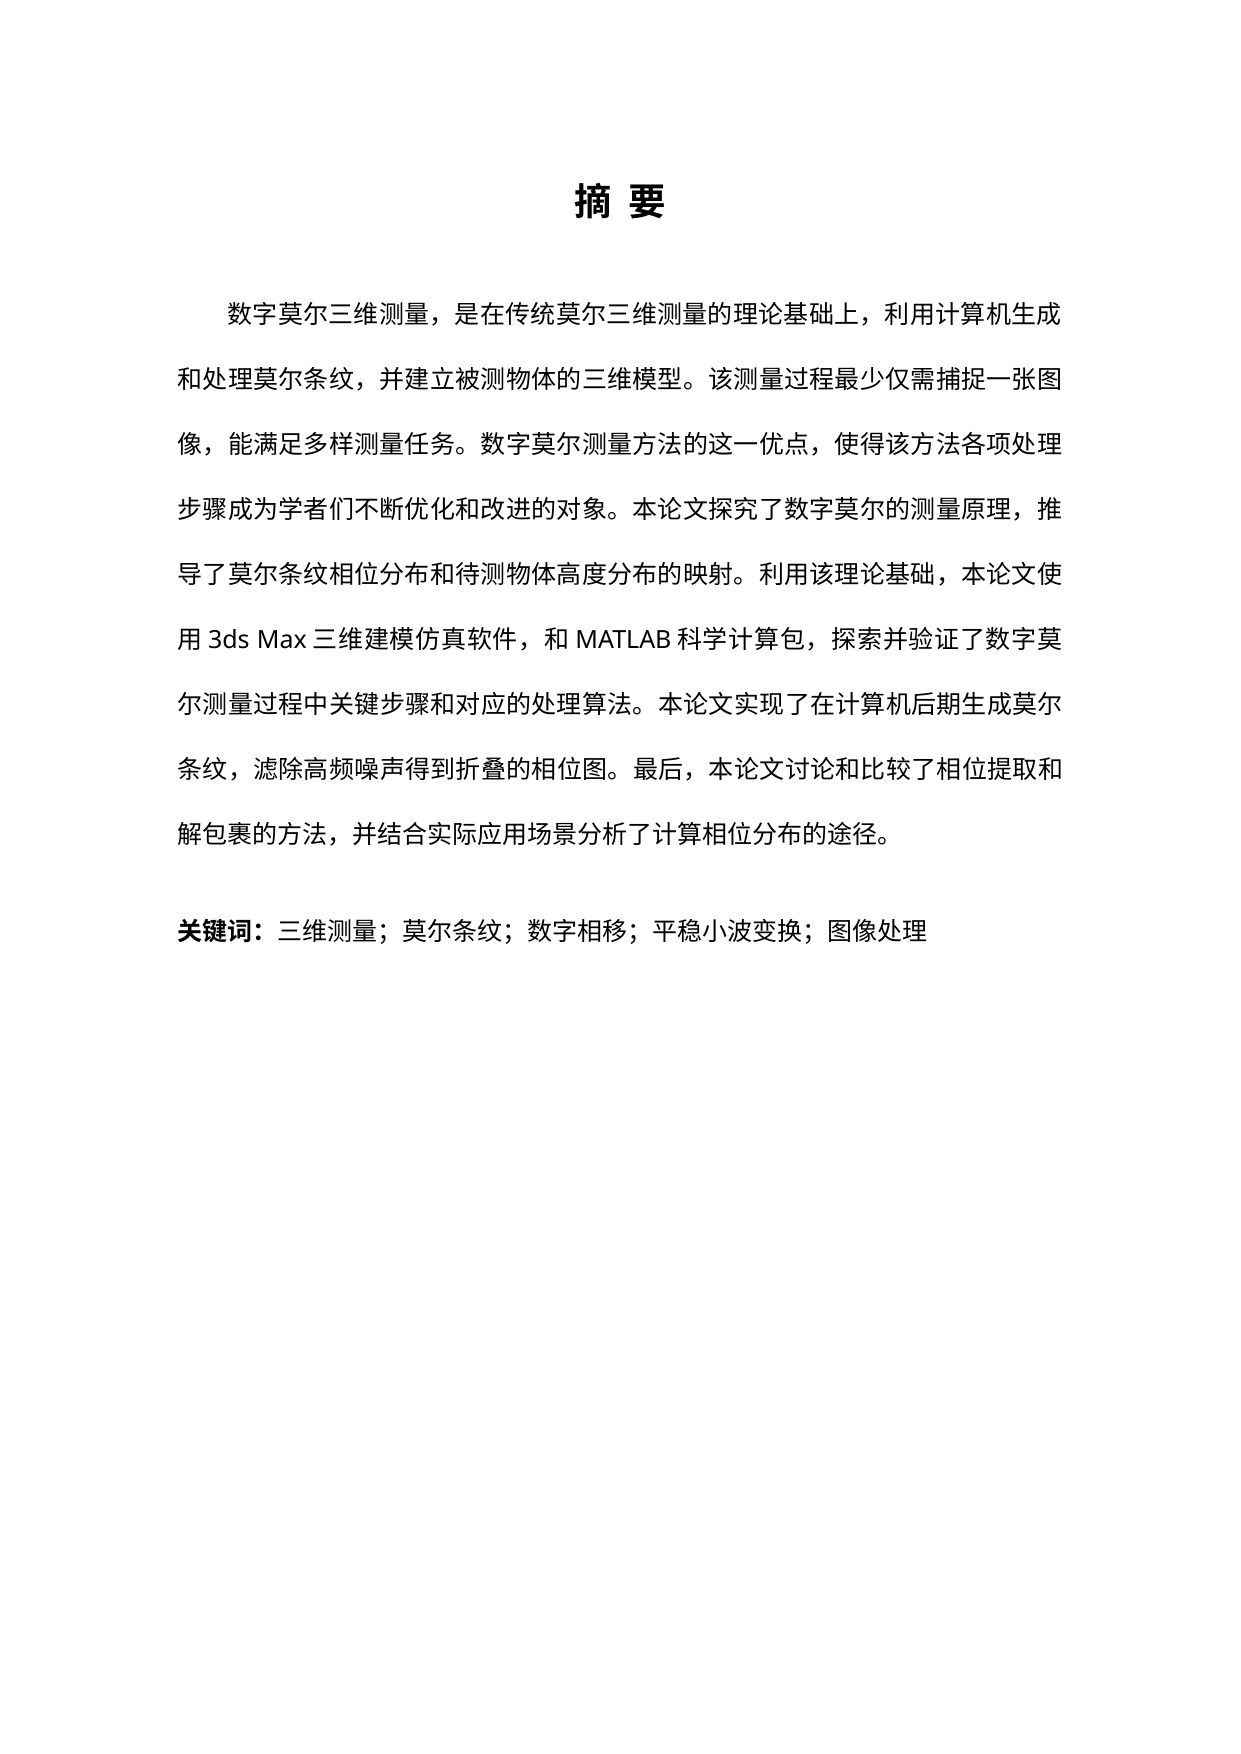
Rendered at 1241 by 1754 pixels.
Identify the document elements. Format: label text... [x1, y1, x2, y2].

text 摘 要 [177, 166, 1063, 231]
text 数字莫尔三维测量，是在传统莫尔三维测量的理论基础上，利用计算机生成和处理莫尔条纹，并建立被测物体的三维模型。该测量过程最少仅需捕捉一张图像，能满足多样测量任务。数字莫尔测量方法的这一优点，使得该方法各项处理步骤成为学者们不断优化和改进的对象。本论文探究了数字莫尔的测量原理，推导了莫尔条纹相位分布和待测物体高度分布的映射。利用该理论基础，本论文使用3ds Max三维建模仿真软件，和MATLAB科学计算包，探索并验证了数字莫尔测量过程中关键步骤和对应的处理算法。本论文实现了在计算机后期生成莫尔条纹，滤除高频噪声得到折叠的相位图。最后，本论文讨论和比较了相位提取和解包裹的方法，并结合实际应用场景分析了计算相位分布的途径。 [177, 280, 1063, 865]
text 关键词：三维测量；莫尔条纹；数字相移；平稳小波变换；图像处理 [177, 897, 1063, 962]
